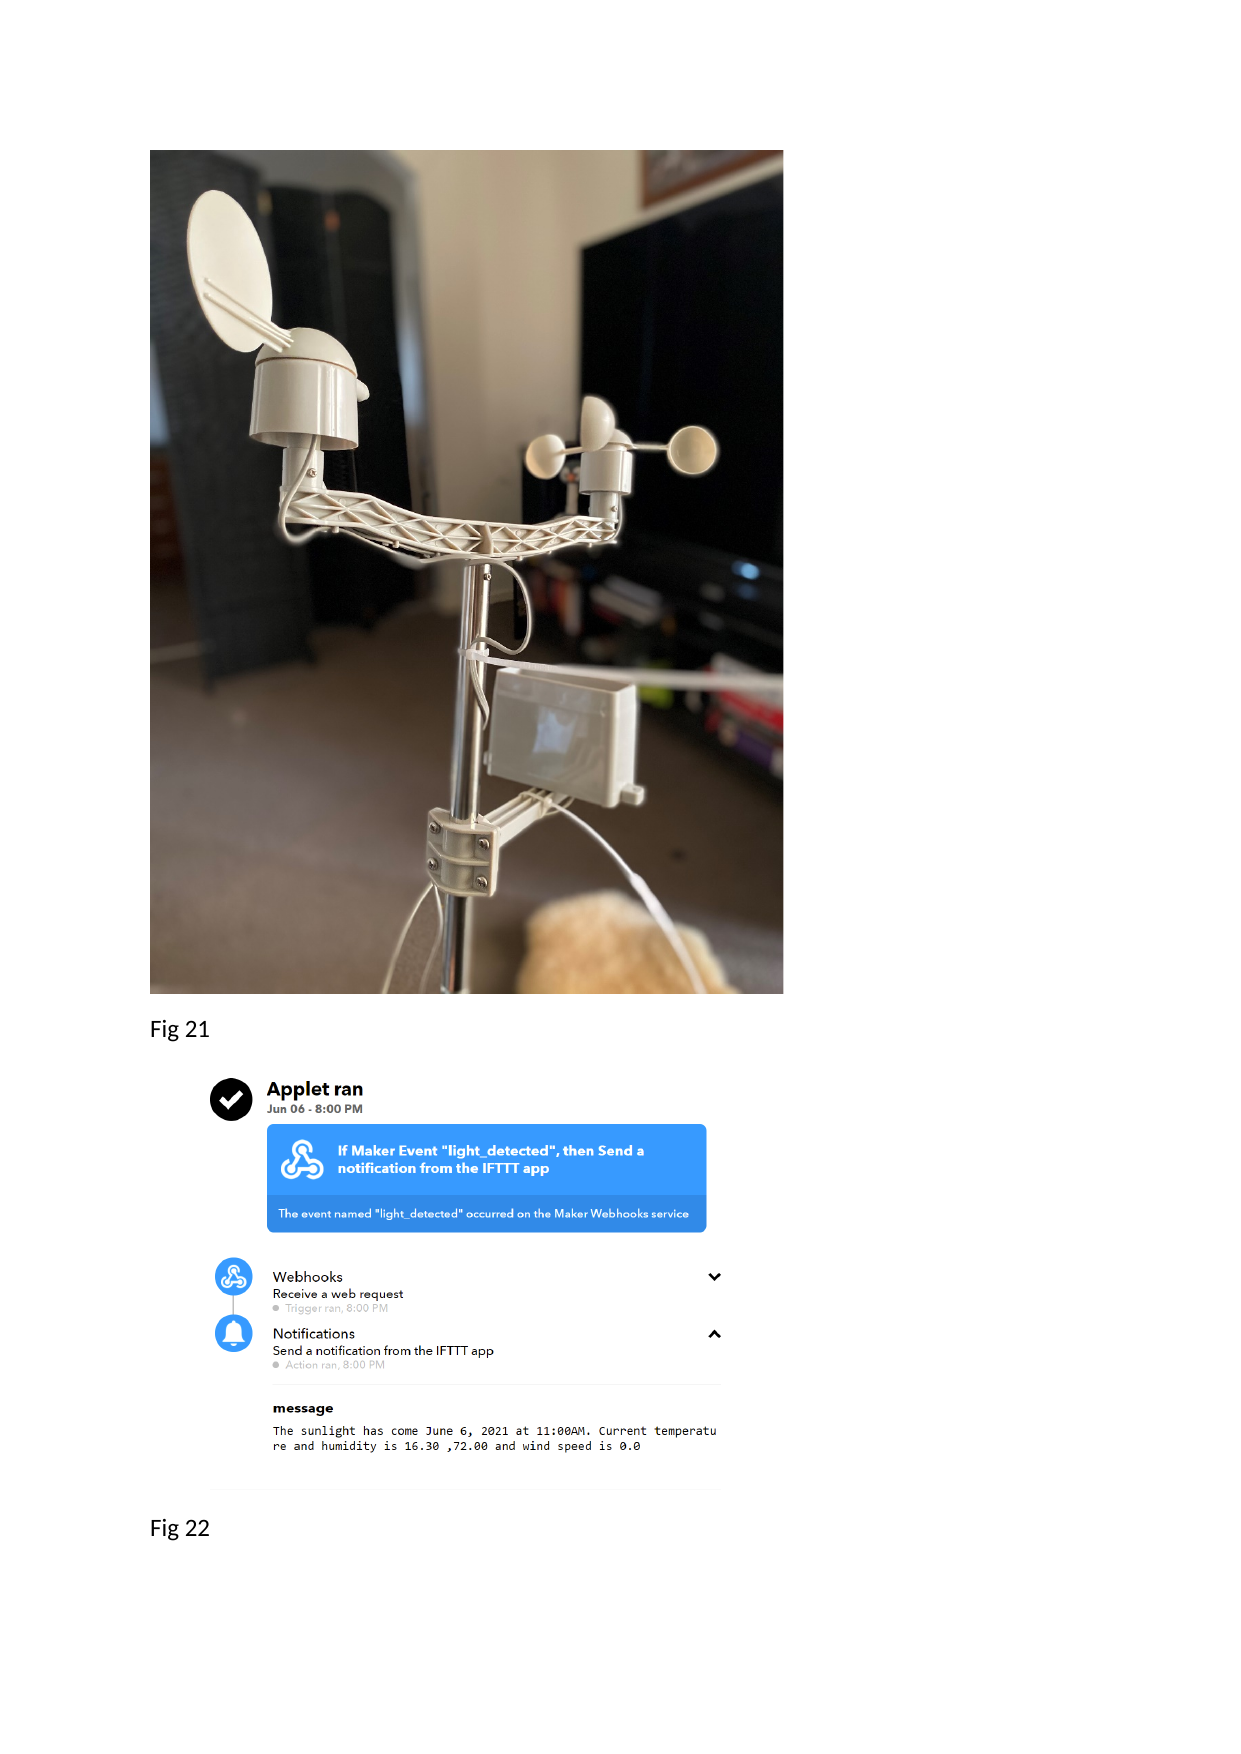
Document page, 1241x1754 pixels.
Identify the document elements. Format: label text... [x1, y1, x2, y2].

picture [150, 150, 784, 994]
text Fig 22 [150, 1512, 1090, 1543]
text Fig 21 [150, 1013, 1090, 1043]
picture [150, 1062, 878, 1494]
